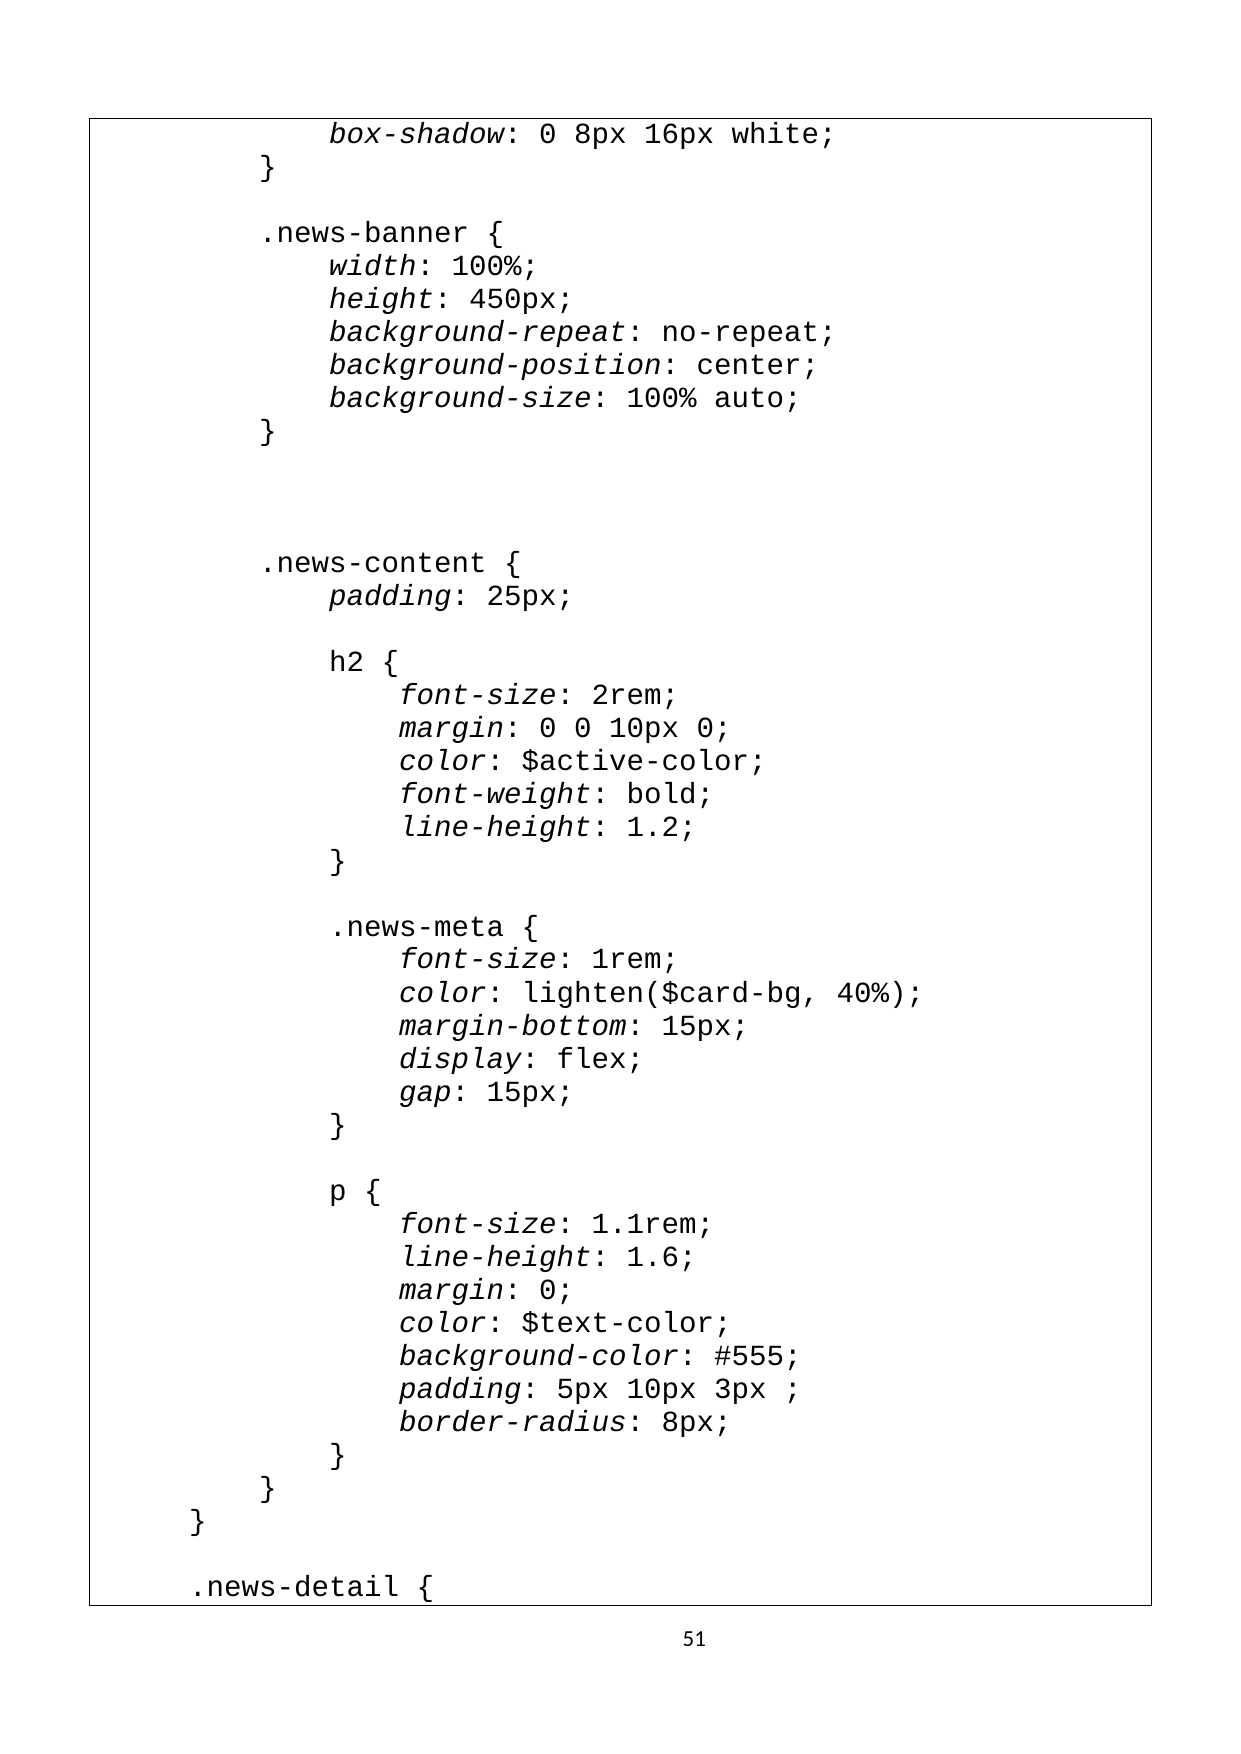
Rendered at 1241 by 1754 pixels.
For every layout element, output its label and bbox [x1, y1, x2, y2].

table_header [90, 119, 1151, 1605]
